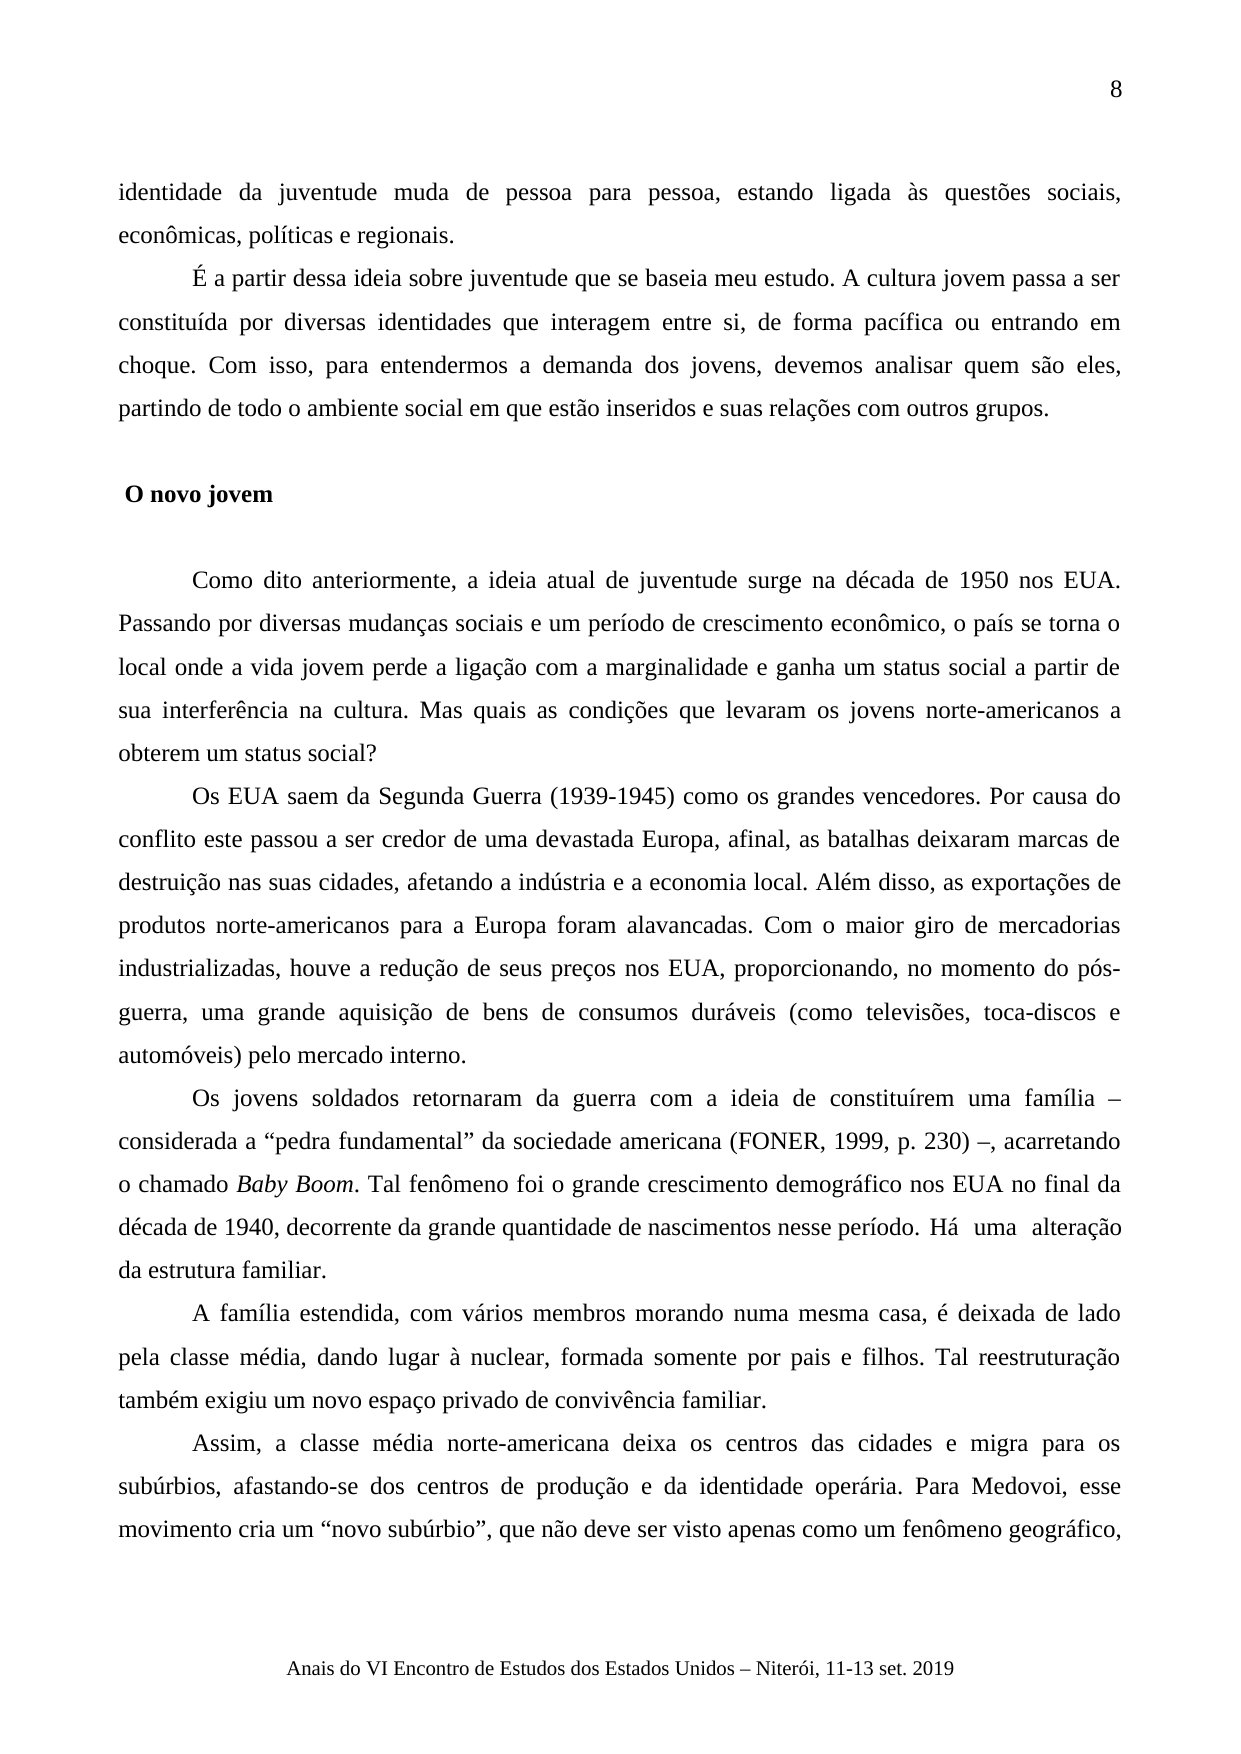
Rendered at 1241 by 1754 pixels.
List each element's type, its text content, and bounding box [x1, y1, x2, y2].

text É a partir dessa ideia sobre juventude que se baseia meu estudo. A cultura jovem passa a ser constituída por diversas identidades que interagem entre si, de forma pacífica ou entrando em choque. Com isso, para entendermos a demanda dos jovens, devemos analisar quem são eles, partindo de todo o ambiente social em que estão inseridos e suas relações com outros grupos. [118, 263, 1122, 422]
text Os jovens soldados retornaram da guerra com a ideia de constituírem uma família – considerada a “pedra fundamental” da sociedade americana (FONER, 1999, p. 230) –, acarretando o chamado Baby Boom. Tal fenômeno foi o grande crescimento demográfico nos EUA no final da década de 1940, decorrente da grande quantidade de nascimentos nesse período. Há uma alteração da estrutura familiar. [118, 1083, 1122, 1284]
text Como dito anteriormente, a ideia atual de juventude surge na década de 1950 nos EUA. Passando por diversas mudanças sociais e um período de crescimento econômico, o país se torna o local onde a vida jovem perde a ligação com a marginalidade e ganha um status social a partir de sua interferência na cultura. Mas quais as condições que levaram os jovens norte-americanos a obterem um status social? [118, 565, 1122, 767]
text A família estendida, com vários membros morando numa mesma casa, é deixada de lado pela classe média, dando lugar à nuclear, formada somente por pais e filhos. Tal reestruturação também exigiu um novo espaço privado de convivência familiar. [118, 1298, 1122, 1413]
text Os EUA saem da Segunda Guerra (1939-1945) como os grandes vencedores. Por causa do conflito este passou a ser credor de uma devastada Europa, afinal, as batalhas deixaram marcas de destruição nas suas cidades, afetando a indústria e a economia local. Além disso, as exportações de produtos norte-americanos para a Europa foram alavancadas. Com o maior giro de mercadorias industrializadas, houve a redução de seus preços nos EUA, proporcionando, no momento do pós-guerra, uma grande aquisição de bens de consumos duráveis (como televisões, toca-discos e automóveis) pelo mercado interno. [118, 781, 1122, 1068]
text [118, 177, 1122, 249]
subtitle O novo jovem [118, 479, 1122, 508]
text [118, 1428, 1122, 1543]
